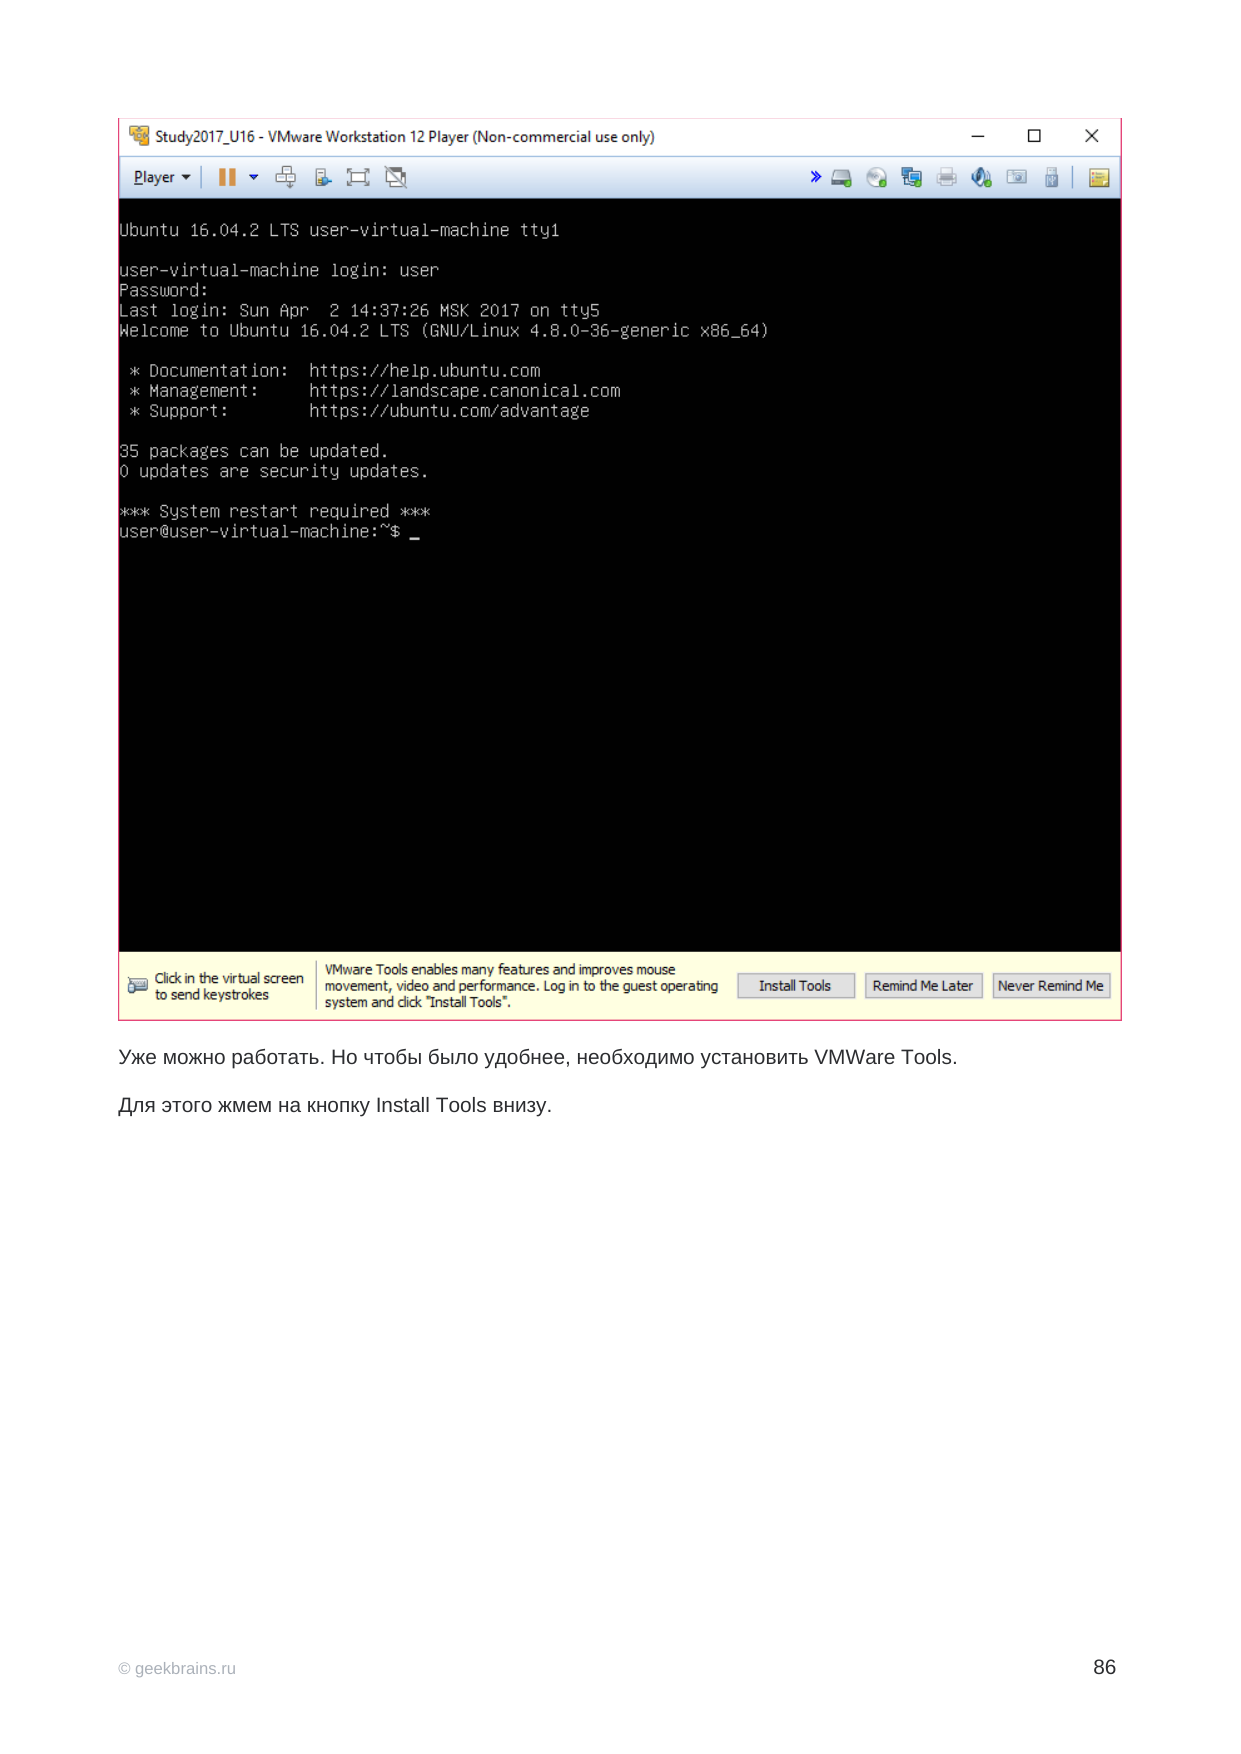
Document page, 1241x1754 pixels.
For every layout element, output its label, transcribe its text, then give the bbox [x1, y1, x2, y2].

picture [118, 118, 1122, 1021]
text Уже можно работать. Но чтобы было удобнее, необходимо установить VMWare Tools. [118, 1044, 1122, 1068]
text Для этого жмем на кнопку Install Tools внизу. [118, 1093, 1122, 1117]
